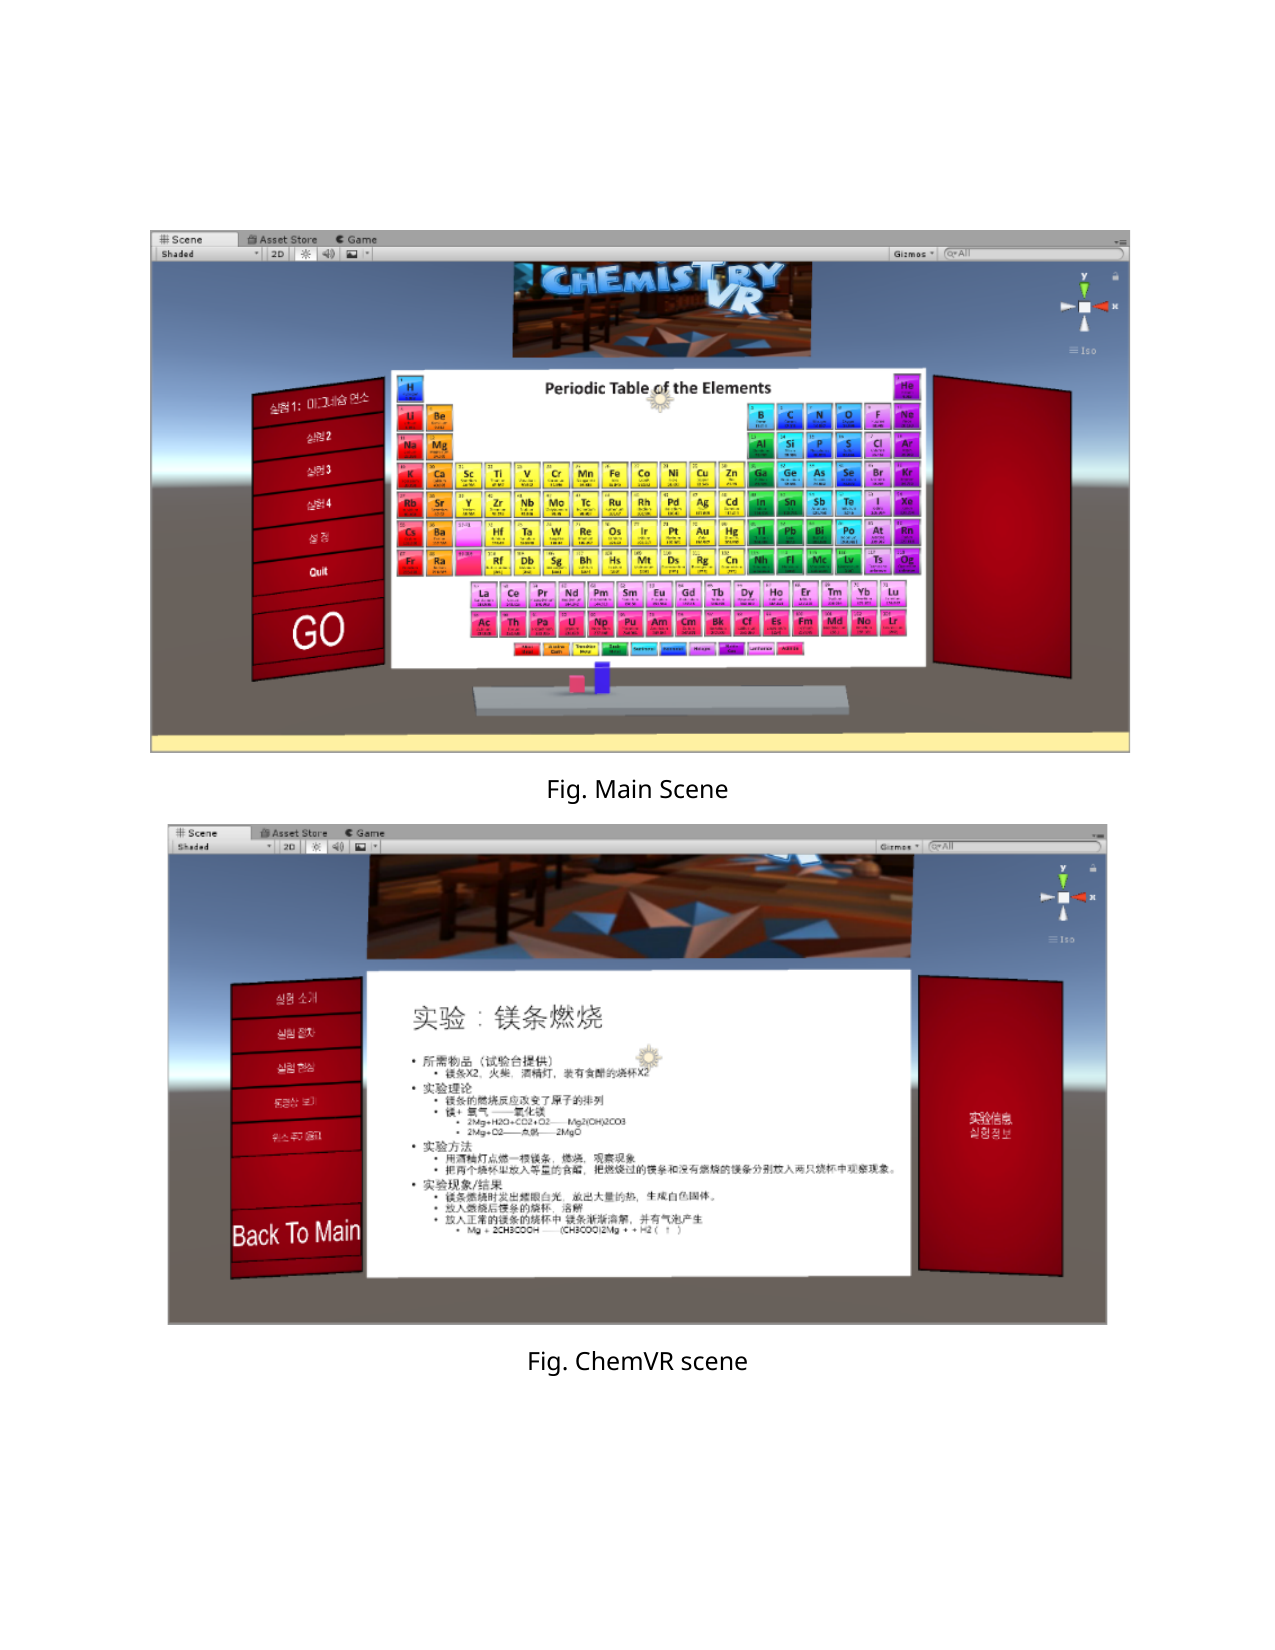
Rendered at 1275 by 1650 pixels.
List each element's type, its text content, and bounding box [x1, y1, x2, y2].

picture [167, 824, 1108, 1325]
text Fig. Main Scene [150, 771, 1125, 805]
text Fig. ChemVR scene [150, 1343, 1125, 1377]
picture [150, 230, 1131, 753]
